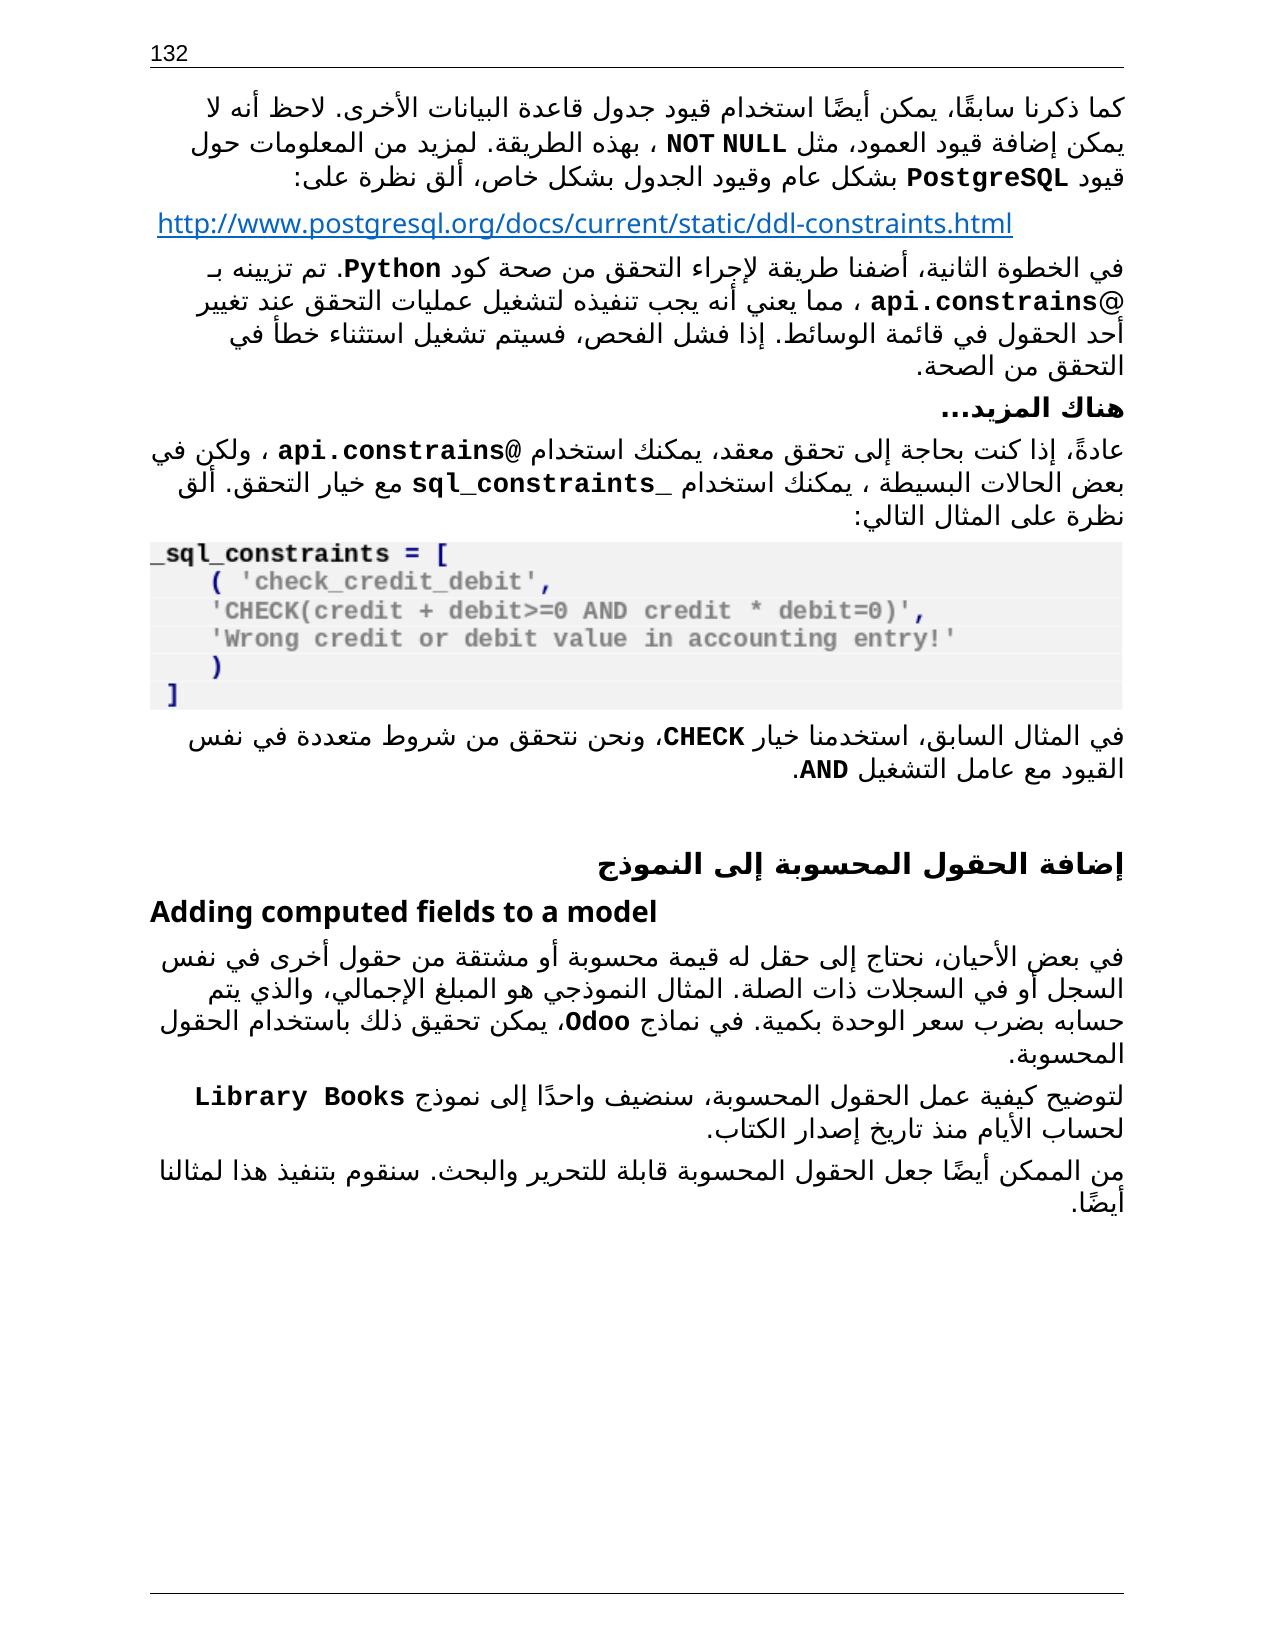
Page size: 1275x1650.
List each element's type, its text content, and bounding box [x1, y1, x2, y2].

text عادةً، إذا كنت بحاجة إلى تحقق معقد، يمكنك استخدام @api.constrains ، ولكن في بعض الحالات البسيطة ، يمكنك استخدام _sql_constraints مع خيار التحقق. ألق نظرة على المثال التالي: [150, 434, 1125, 532]
text من الممكن أيضًا جعل الحقول المحسوبة قابلة للتحرير والبحث. سنقوم بتنفيذ هذا لمثالنا أيضًا. [150, 1155, 1125, 1218]
text http://www.postgresql.org/docs/current/static/ddl-constraints.html [150, 205, 1125, 242]
text لتوضيح كيفية عمل الحقول المحسوبة، سنضيف واحدًا إلى نموذج Library Books لحساب الأيام منذ تاريخ إصدار الكتاب. [150, 1080, 1125, 1145]
text هناك المزيد... [150, 392, 1125, 423]
text في بعض الأحيان، نحتاج إلى حقل له قيمة محسوبة أو مشتقة من حقول أخرى في نفس السجل أو في السجلات ذات الصلة. المثال النموذجي هو المبلغ الإجمالي، والذي يتم حسابه بضرب سعر الوحدة بكمية. في نماذج Odoo، يمكن تحقيق ذلك باستخدام الحقول المحسوبة. [150, 942, 1125, 1070]
text Adding computed fields to a model [150, 892, 1125, 931]
text في الخطوة الثانية، أضفنا طريقة لإجراء التحقق من صحة كود Python. تم تزيينه بـ @api.constrains ، مما يعني أنه يجب تنفيذه لتشغيل عمليات التحقق عند تغيير أحد الحقول في قائمة الوسائط. إذا فشل الفحص، فسيتم تشغيل استثناء خطأ في التحقق من الصحة. [150, 252, 1125, 382]
text إضافة الحقول المحسوبة إلى النموذج [150, 847, 1125, 881]
text كما ذكرنا سابقًا، يمكن أيضًا استخدام قيود جدول قاعدة البيانات الأخرى. لاحظ أنه لا يمكن إضافة قيود العمود، مثل NOT NULL ، بهذه الطريقة. لمزيد من المعلومات حول قيود PostgreSQL بشكل عام وقيود الجدول بشكل خاص، ألق نظرة على: [150, 92, 1125, 194]
text في المثال السابق، استخدمنا خيار CHECK، ونحن نتحقق من شروط متعددة في نفس القيود مع عامل التشغيل AND. [150, 720, 1125, 787]
